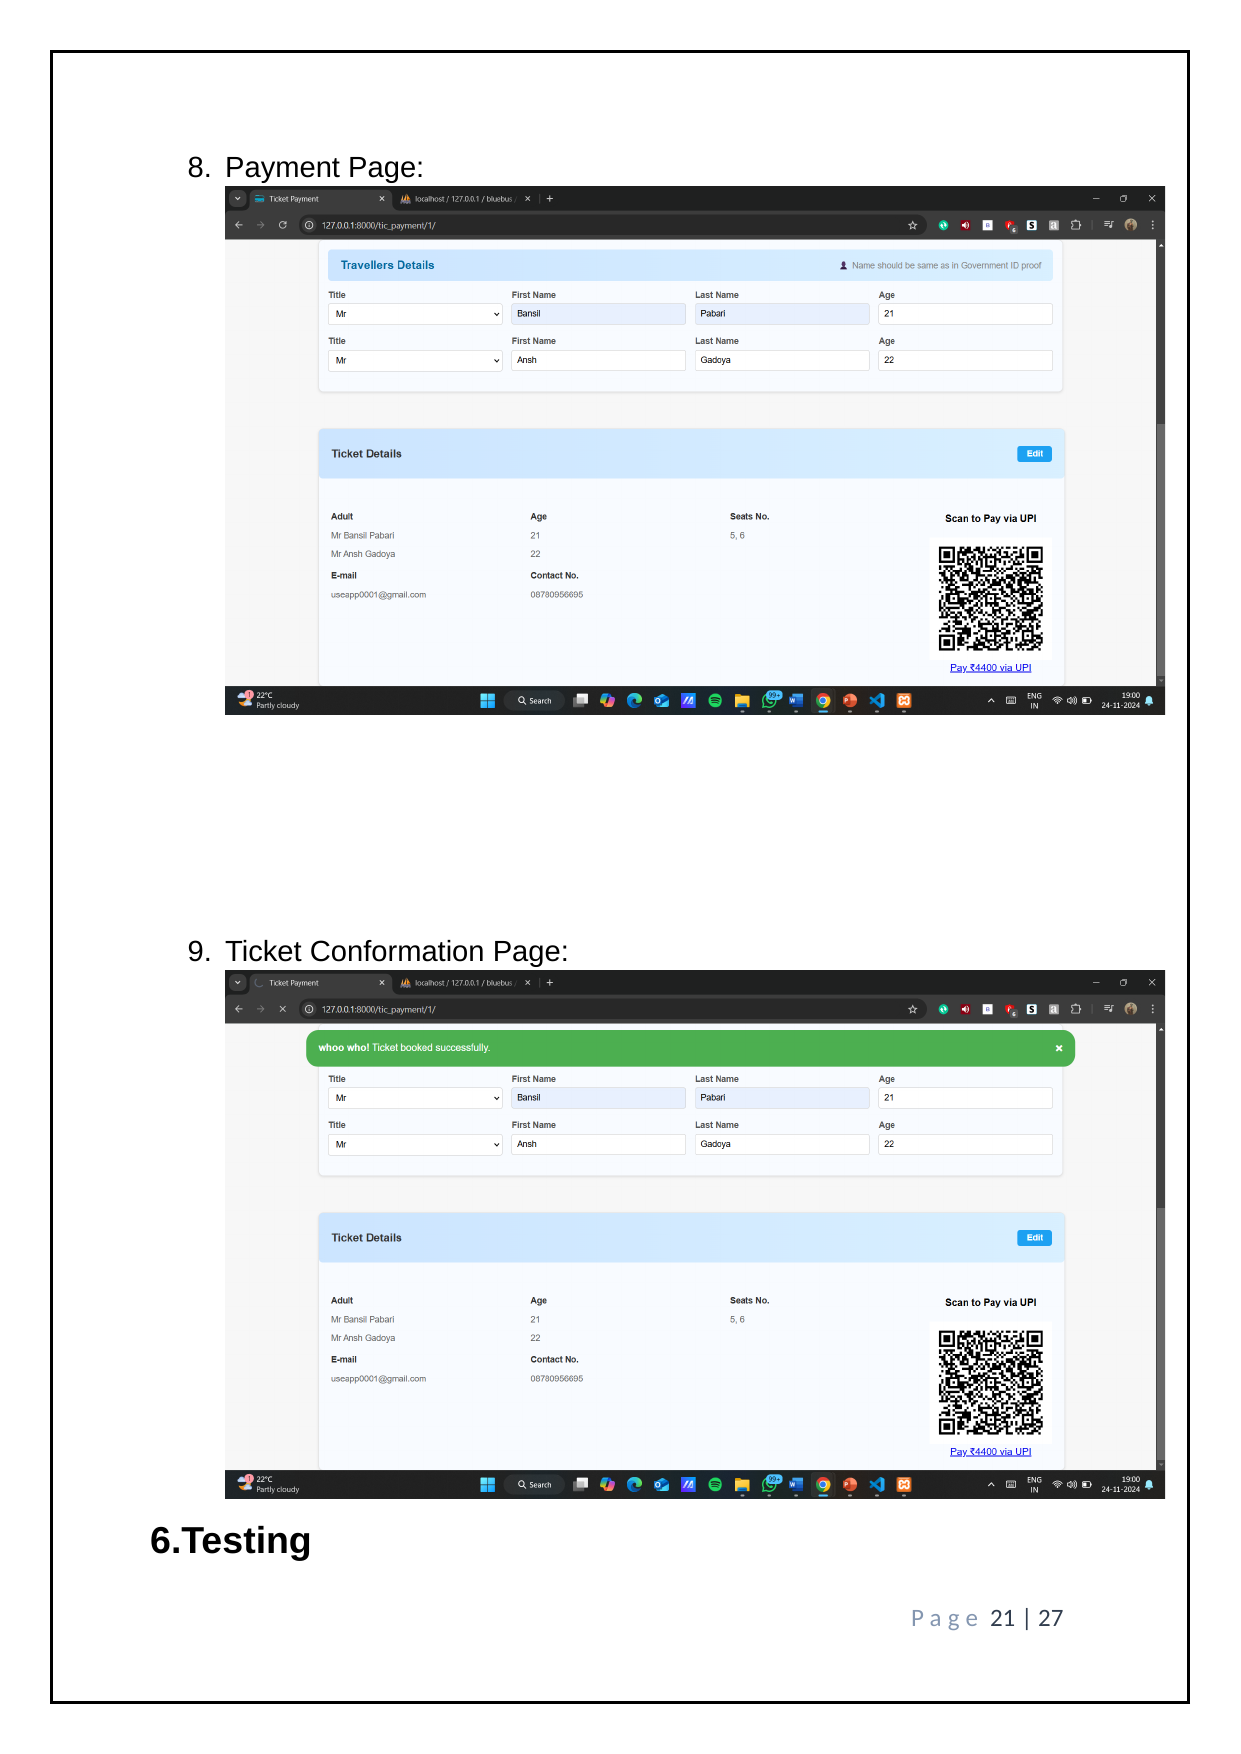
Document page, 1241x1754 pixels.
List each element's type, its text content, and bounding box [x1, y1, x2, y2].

list Ticket Conformation Page: [187, 934, 1090, 968]
picture [225, 970, 1166, 1499]
text 6.Testing [150, 1518, 1090, 1561]
list Payment Page: [187, 150, 1090, 183]
picture [225, 186, 1166, 715]
